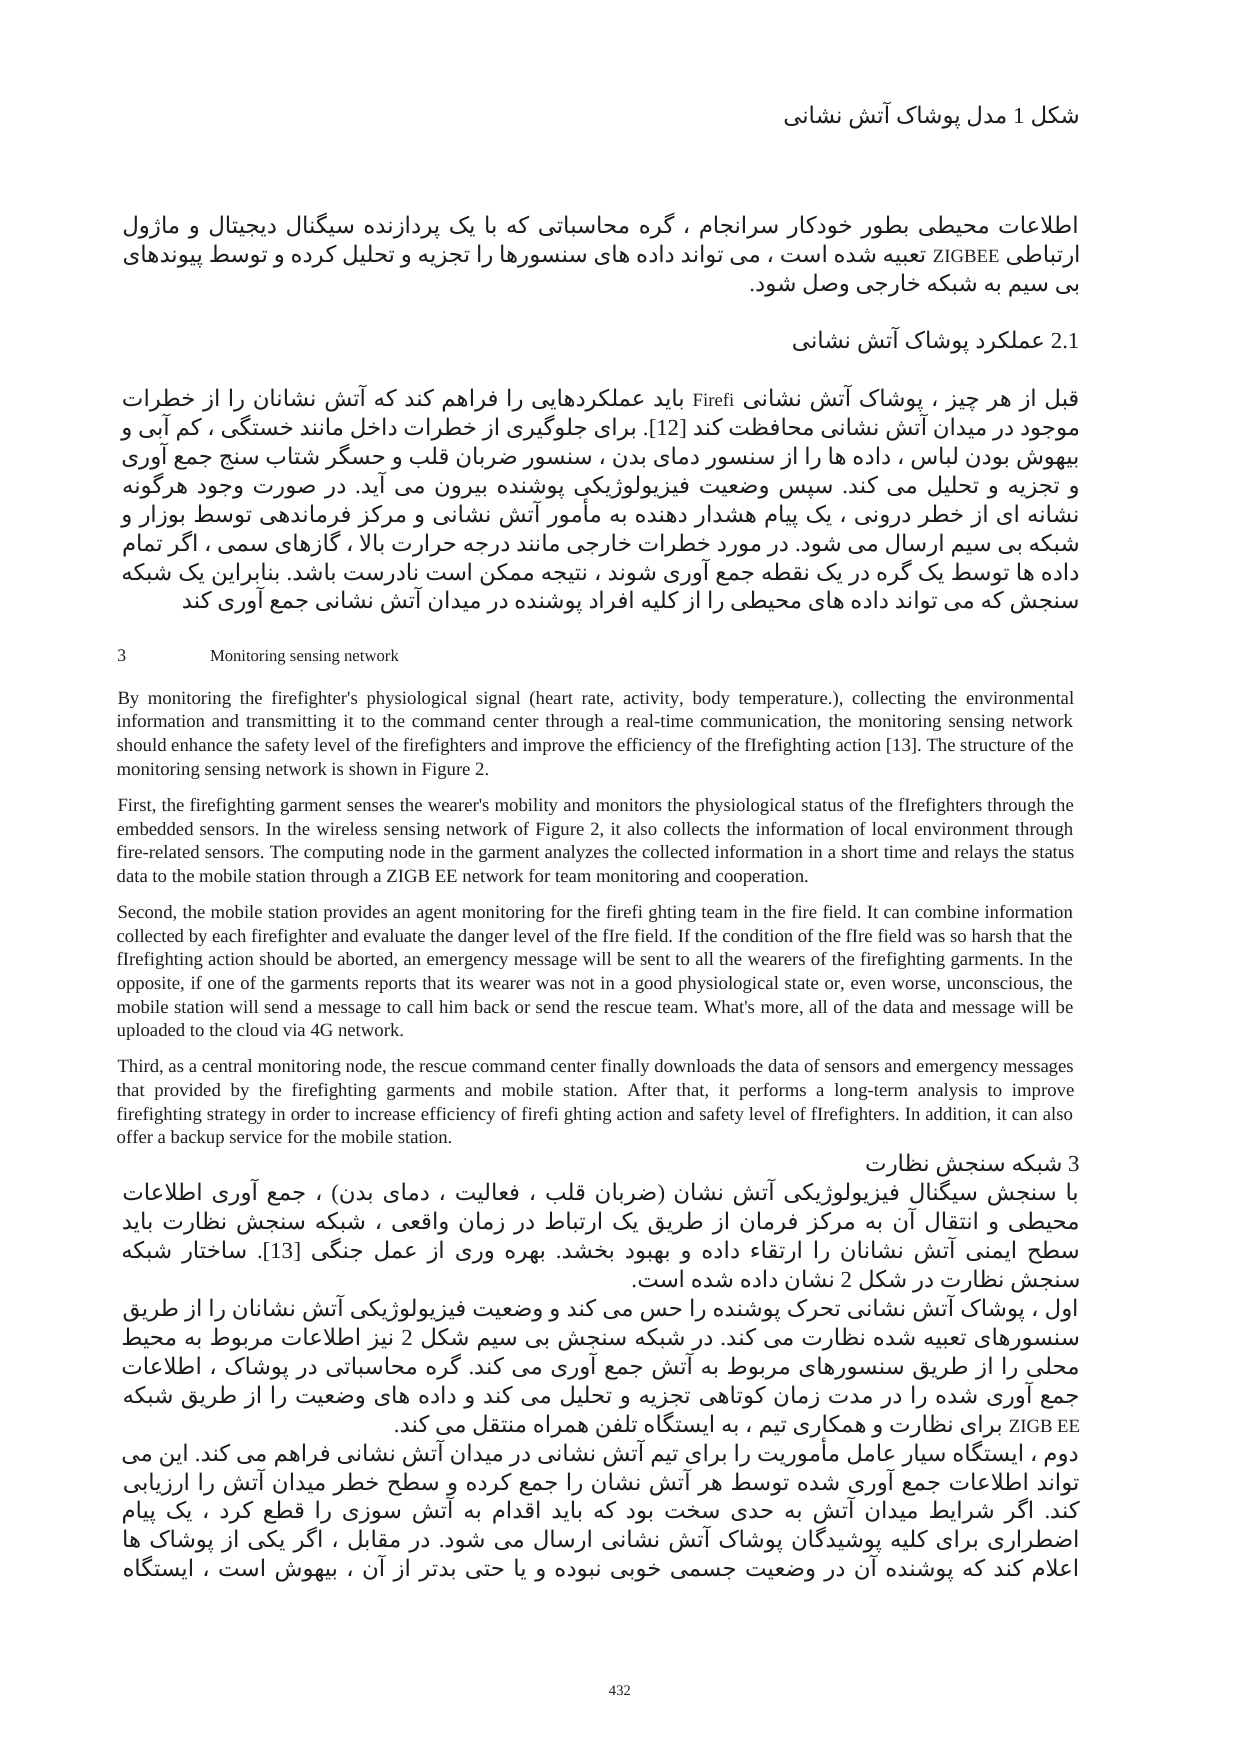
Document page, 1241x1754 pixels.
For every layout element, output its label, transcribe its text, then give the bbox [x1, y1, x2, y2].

text اول ، پوشاک آتش نشانی تحرک پوشنده را حس می کند و وضعیت فیزیولوژیکی آتش نشانان را از طریق سنسورهای تعبیه شده نظارت می کند. در شبکه سنجش بی سیم شکل 2 نیز اطلاعات مربوط به محیط محلی را از طریق سنسورهای مربوط به آتش جمع آوری می کند. گره محاسباتی در پوشاک ، اطلاعات جمع آوری شده را در مدت زمان کوتاهی تجزیه و تحلیل می کند و داده های وضعیت را از طریق شبکه ZIGB EE برای نظارت و همکاری تیم ، به ایستگاه تلفن همراه منتقل می کند. [121, 1295, 1080, 1437]
text اطلاعات محیطی بطور خودکار سرانجام ، گره محاسباتی که با یک پردازنده سیگنال دیجیتال و ماژول ارتباطی ZIGBEE تعبیه شده است ، می تواند داده های سنسورها را تجزیه و تحلیل کرده و توسط پیوندهای بی سیم به شبکه خارجی وصل شود. [121, 212, 1080, 296]
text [121, 1439, 1080, 1582]
text 3 شبکه سنجش نظارت [121, 1150, 1080, 1176]
text 3 Monitoring sensing network [117, 645, 1080, 666]
text Third, as a central monitoring node, the rescue command center finally downloads the data of sensors and emergency messages that provided by the firefighting garments and mobile station. After that, it performs a long-term analysis to improve firefighting strategy in order to increase efficiency of firefi ghting action and safety level of fIrefighters. In addition, it can also offer a backup service for the mobile station. [116, 1055, 1076, 1148]
text با سنجش سیگنال فیزیولوژیکی آتش نشان (ضربان قلب ، فعالیت ، دمای بدن) ، جمع آوری اطلاعات محیطی و انتقال آن به مرکز فرمان از طریق یک ارتباط در زمان واقعی ، شبکه سنجش نظارت باید سطح ایمنی آتش نشانان را ارتقاء داده و بهبود بخشد. بهره وری از عمل جنگی [13]. ساختار شبکه سنجش نظارت در شکل 2 نشان داده شده است. [121, 1179, 1080, 1292]
text By monitoring the firefighter's physiological signal (heart rate, activity, body temperature.), collecting the environmental information and transmitting it to the command center through a real-time communication, the monitoring sensing network should enhance the safety level of the firefighters and improve the efficiency of the fIrefighting action [13]. The structure of the monitoring sensing network is shown in Figure 2. [116, 687, 1076, 779]
text شکل 1 مدل پوشاک آتش نشانی [121, 102, 1080, 128]
text First, the firefighting garment senses the wearer's mobility and monitors the physiological status of the fIrefighters through the embedded sensors. In the wireless sensing network of Figure 2, it also collects the information of local environment through fire-related sensors. The computing node in the garment analyzes the collected information in a short time and relays the status data to the mobile station through a ZIGB EE network for team monitoring and cooperation. [116, 794, 1076, 886]
text 2.1 عملکرد پوشاک آتش نشانی [121, 327, 1080, 354]
text Second, the mobile station provides an agent monitoring for the firefi ghting team in the fire field. It can combine information collected by each firefighter and evaluate the danger level of the fIre field. If the condition of the fIre field was so harsh that the fIrefighting action should be aborted, an emergency message will be sent to all the wearers of the firefighting garments. In the opposite, if one of the garments reports that its wearer was not in a good physiological state or, even worse, unconscious, the mobile station will send a message to call him back or send the rescue team. What's more, all of the data and message will be uploaded to the cloud via 4G network. [116, 901, 1076, 1041]
text قبل از هر چیز ، پوشاک آتش نشانی Firefi باید عملکردهایی را فراهم کند که آتش نشانان را از خطرات موجود در میدان آتش نشانی محافظت کند [12]. برای جلوگیری از خطرات داخل مانند خستگی ، کم آبی و بیهوش بودن لباس ، داده ها را از سنسور دمای بدن ، سنسور ضربان قلب و حسگر شتاب سنج جمع آوری و تجزیه و تحلیل می کند. سپس وضعیت فیزیولوژیکی پوشنده بیرون می آید. در صورت وجود هرگونه نشانه ای از خطر درونی ، یک پیام هشدار دهنده به مأمور آتش نشانی و مرکز فرماندهی توسط بوزار و شبکه بی سیم ارسال می شود. در مورد خطرات خارجی مانند درجه حرارت بالا ، گازهای سمی ، اگر تمام داده ها توسط یک گره در یک نقطه جمع آوری شوند ، نتیجه ممکن است نادرست باشد. بنابراین یک شبکه سنجش که می تواند داده های محیطی را از کلیه افراد پوشنده در میدان آتش نشانی جمع آوری کند [121, 385, 1080, 614]
